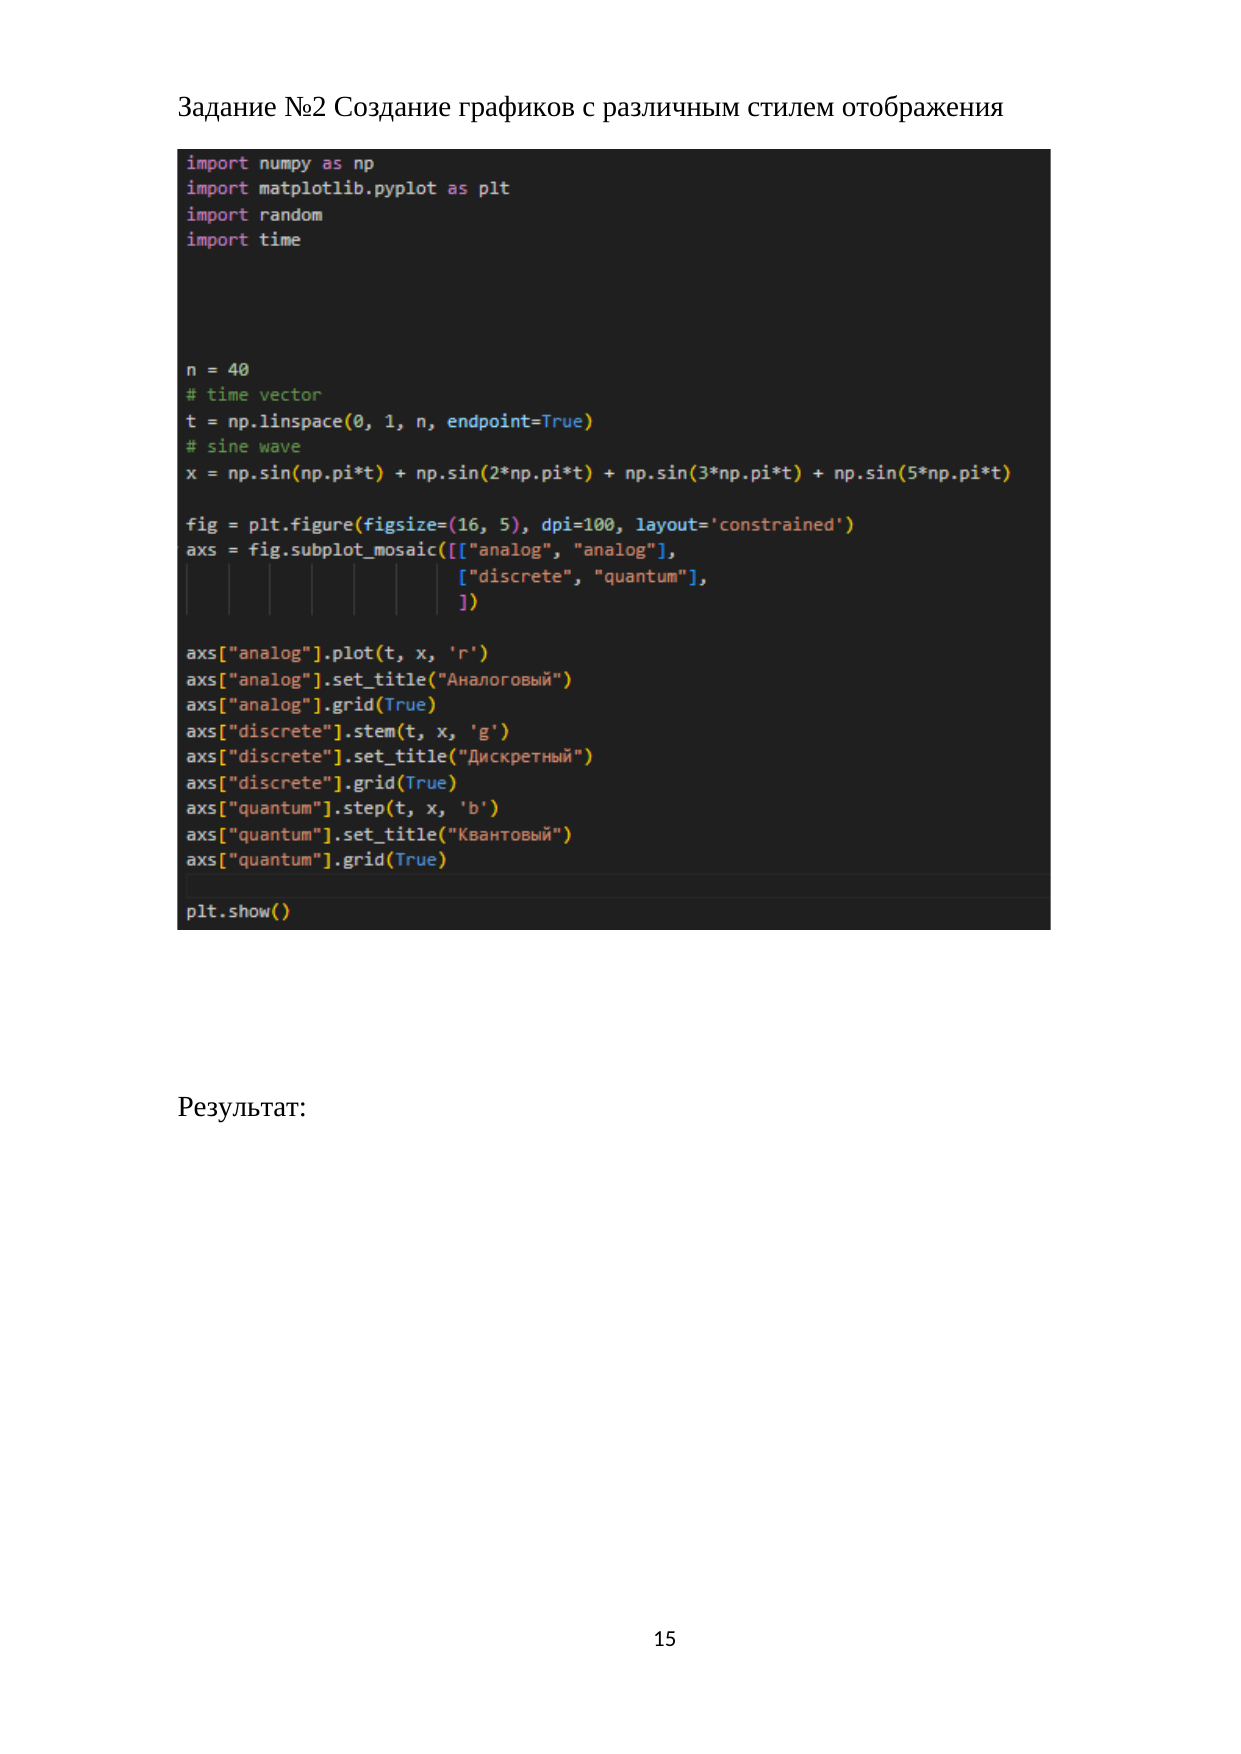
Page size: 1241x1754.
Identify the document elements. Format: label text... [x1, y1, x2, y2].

subtitle Задание №2 Создание графиков с различным стилем отображения [177, 89, 1152, 122]
text Результат: [177, 1089, 1152, 1123]
picture [177, 149, 1051, 930]
